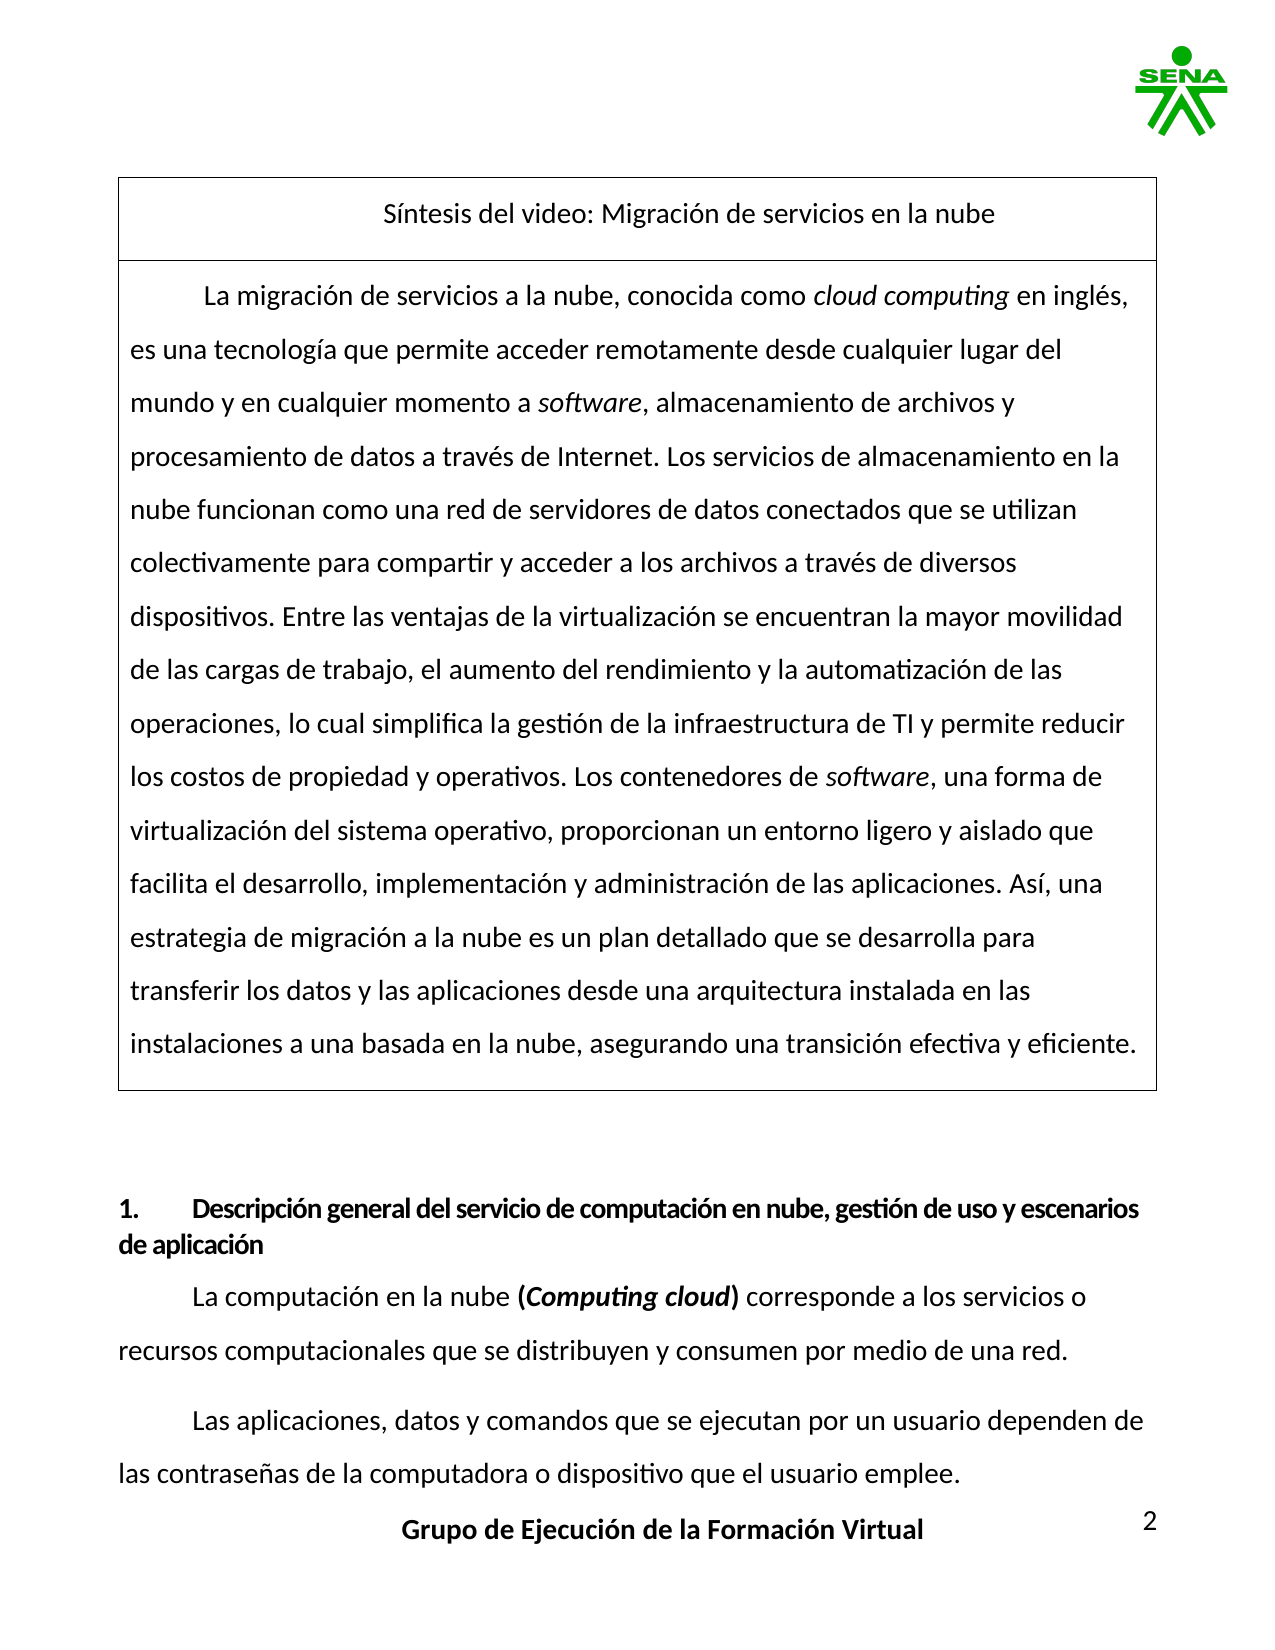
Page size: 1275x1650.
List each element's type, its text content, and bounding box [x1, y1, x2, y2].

table_cell La migración de servicios a la nube, conocida como cloud computing en inglés, es una tecnología que permite acceder remotamente desde cualquier lugar del mundo y en cualquier momento a software, almacenamiento de archivos y procesamiento de datos a través de Internet. Los servicios de almacenamiento en la nube funcionan como una red de servidores de datos conectados que se utilizan colectivamente para compartir y acceder a los archivos a través de diversos dispositivos. Entre las ventajas de la virtualización se encuentran la mayor movilidad de las cargas de trabajo, el aumento del rendimiento y la automatización de las operaciones, lo cual simplifica la gestión de la infraestructura de TI y permite reducir los costos de propiedad y operativos. Los contenedores de software, una forma de virtualización del sistema operativo, proporcionan un entorno ligero y aislado que facilita el desarrollo, implementación y administración de las aplicaciones. Así, una estrategia de migración a la nube es un plan detallado que se desarrolla para transferir los datos y las aplicaciones desde una arquitectura instalada en las instalaciones a una basada en la nube, asegurando una transición efectiva y eficiente. [119, 261, 1156, 1090]
table_header Síntesis del video: Migración de servicios en la nube [119, 178, 1156, 260]
text Las aplicaciones, datos y comandos que se ejecutan por un usuario dependen de las contraseñas de la computadora o dispositivo que el usuario emplee. [118, 1402, 1157, 1491]
picture [1135, 46, 1228, 136]
text La computación en la nube (Computing cloud) corresponde a los servicios o recursos computacionales que se distribuyen y consumen por medio de una red. [118, 1278, 1157, 1368]
subtitle Descripción general del servicio de computación en nube, gestión de uso y escenarios de aplicación [118, 1191, 1157, 1262]
